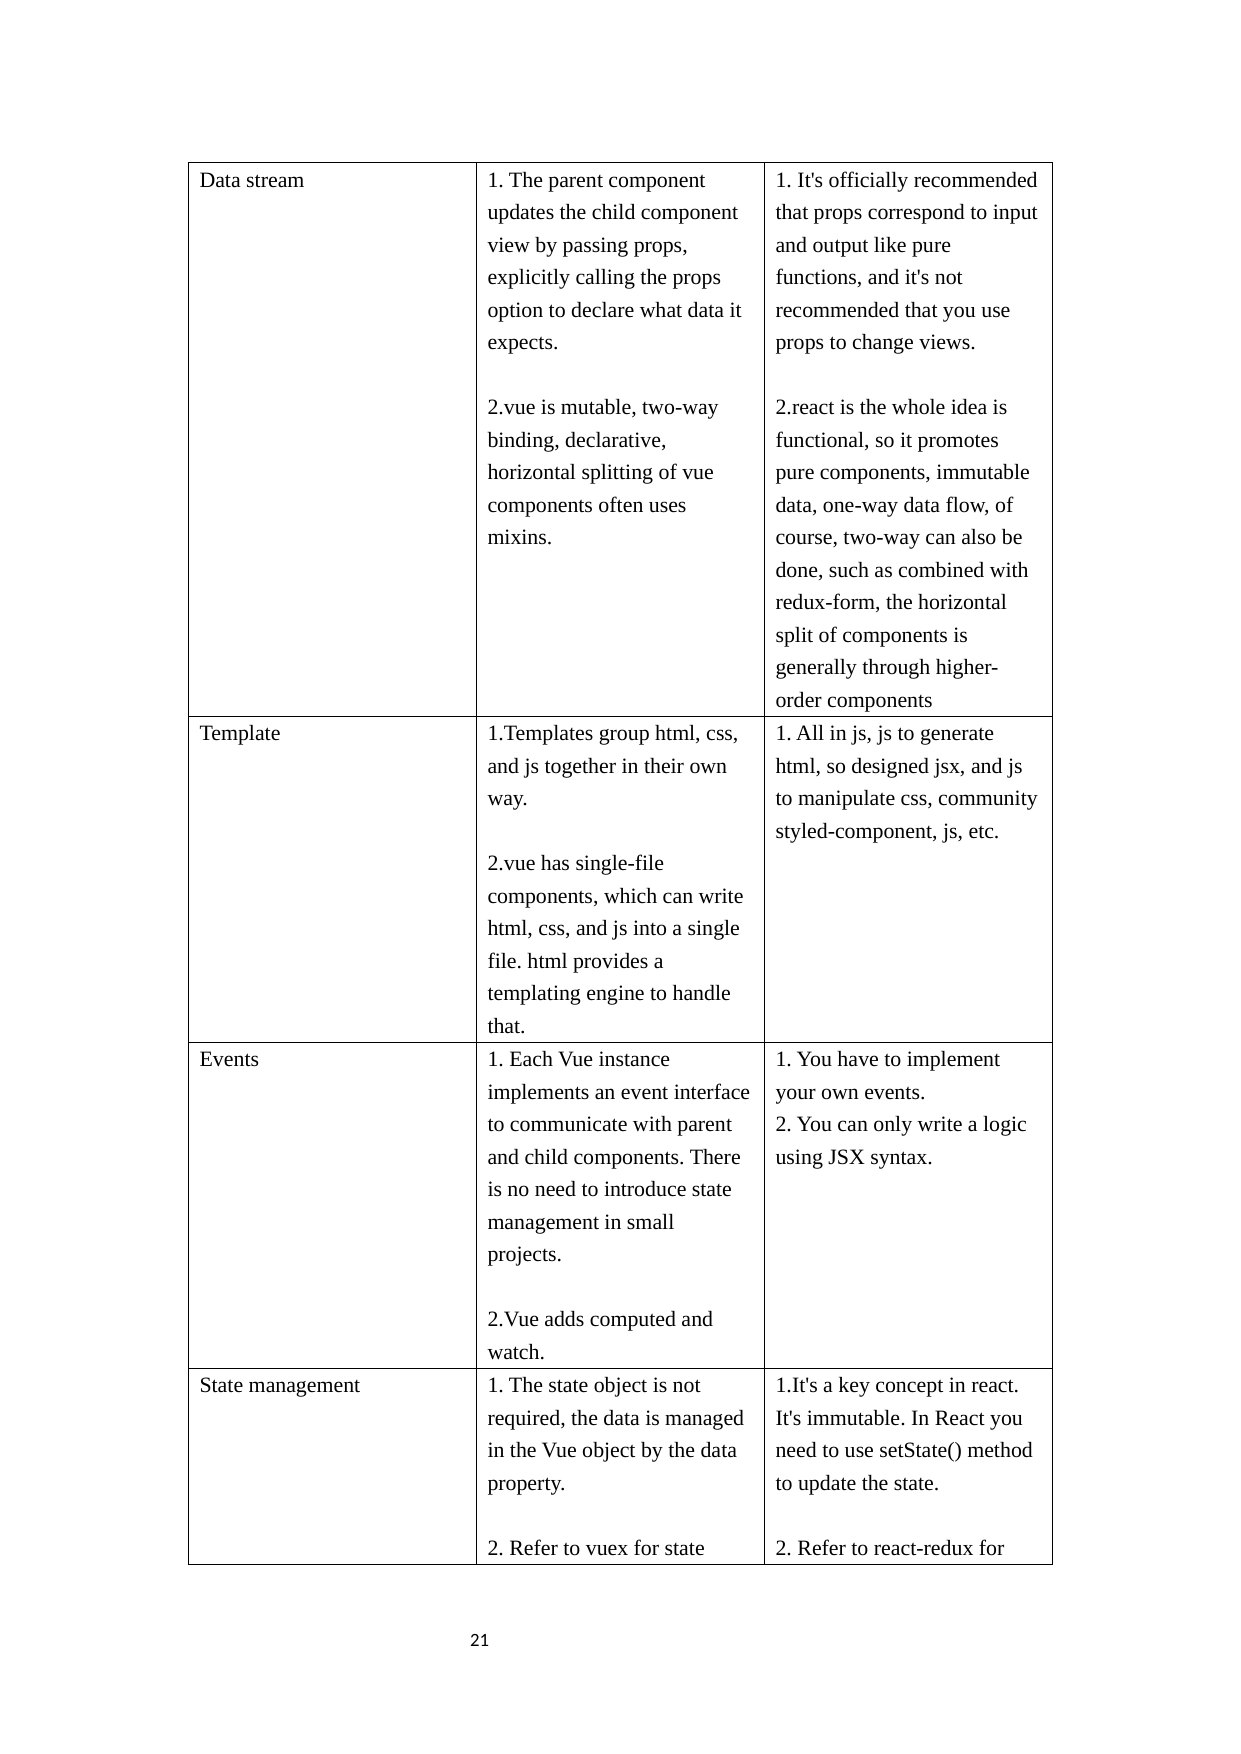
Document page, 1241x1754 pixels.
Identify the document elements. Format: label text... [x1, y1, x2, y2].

table_cell 1. The parent component updates the child component view by passing props, explicitly calling the props option to declare what data it expects. 2.vue is mutable, two-way binding, declarative, horizontal splitting of vue components often uses mixins. [477, 163, 764, 716]
table_cell State management [189, 1369, 476, 1564]
table_cell 1. You have to implement your own events. 2. You can only write a logic using JSX syntax. [765, 1043, 1052, 1368]
table_cell Events [189, 1043, 476, 1368]
table_cell 1. It's officially recommended that props correspond to input and output like pure functions, and it's not recommended that you use props to change views. 2.react is the whole idea is functional, so it promotes pure components, immutable data, one-way data flow, of course, two-way can also be done, such as combined with redux-form, the horizontal split of components is generally through higher-order components [765, 163, 1052, 716]
table_cell Template [189, 717, 476, 1042]
table_cell 1. All in js, js to generate html, so designed jsx, and js to manipulate css, community styled-component, js, etc. [765, 717, 1052, 1042]
table_cell 1.Templates group html, css, and js together in their own way. 2.vue has single-file components, which can write html, css, and js into a single file. html provides a templating engine to handle that. [477, 717, 764, 1042]
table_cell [477, 1369, 764, 1564]
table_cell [765, 1369, 1052, 1564]
table_cell 1. Each Vue instance implements an event interface to communicate with parent and child components. There is no need to introduce state management in small projects. 2.Vue adds computed and watch. [477, 1043, 764, 1368]
table_cell Data stream [189, 163, 476, 716]
